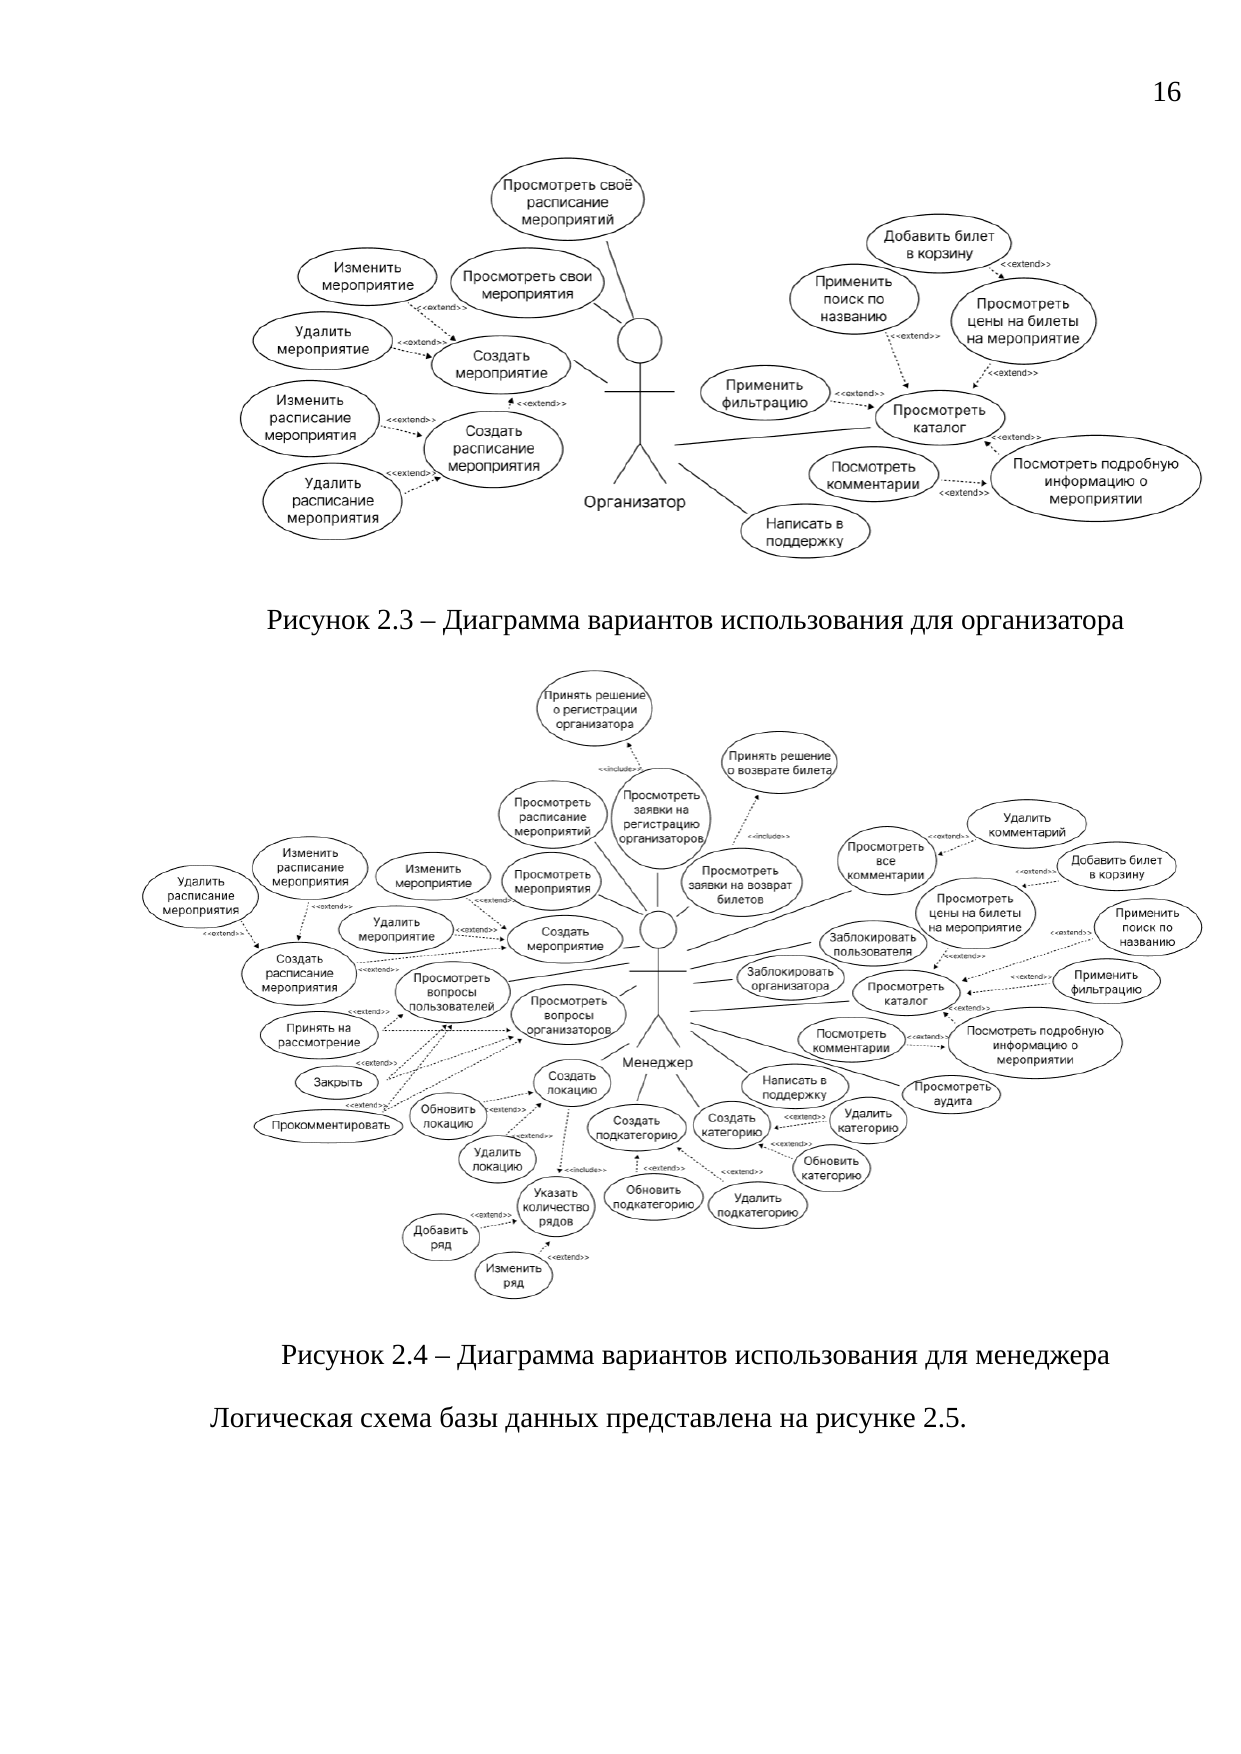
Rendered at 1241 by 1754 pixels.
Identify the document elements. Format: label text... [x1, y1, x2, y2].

picture [135, 664, 1210, 1309]
text Рисунок 2.3 – Диаграмма вариантов использования для организатора [136, 602, 1181, 635]
text Рисунок 2.4 – Диаграмма вариантов использования для менеджера [136, 1337, 1181, 1371]
picture [209, 141, 1233, 573]
text Логическая схема базы данных представлена на рисунке 2.5. [136, 1400, 1181, 1434]
